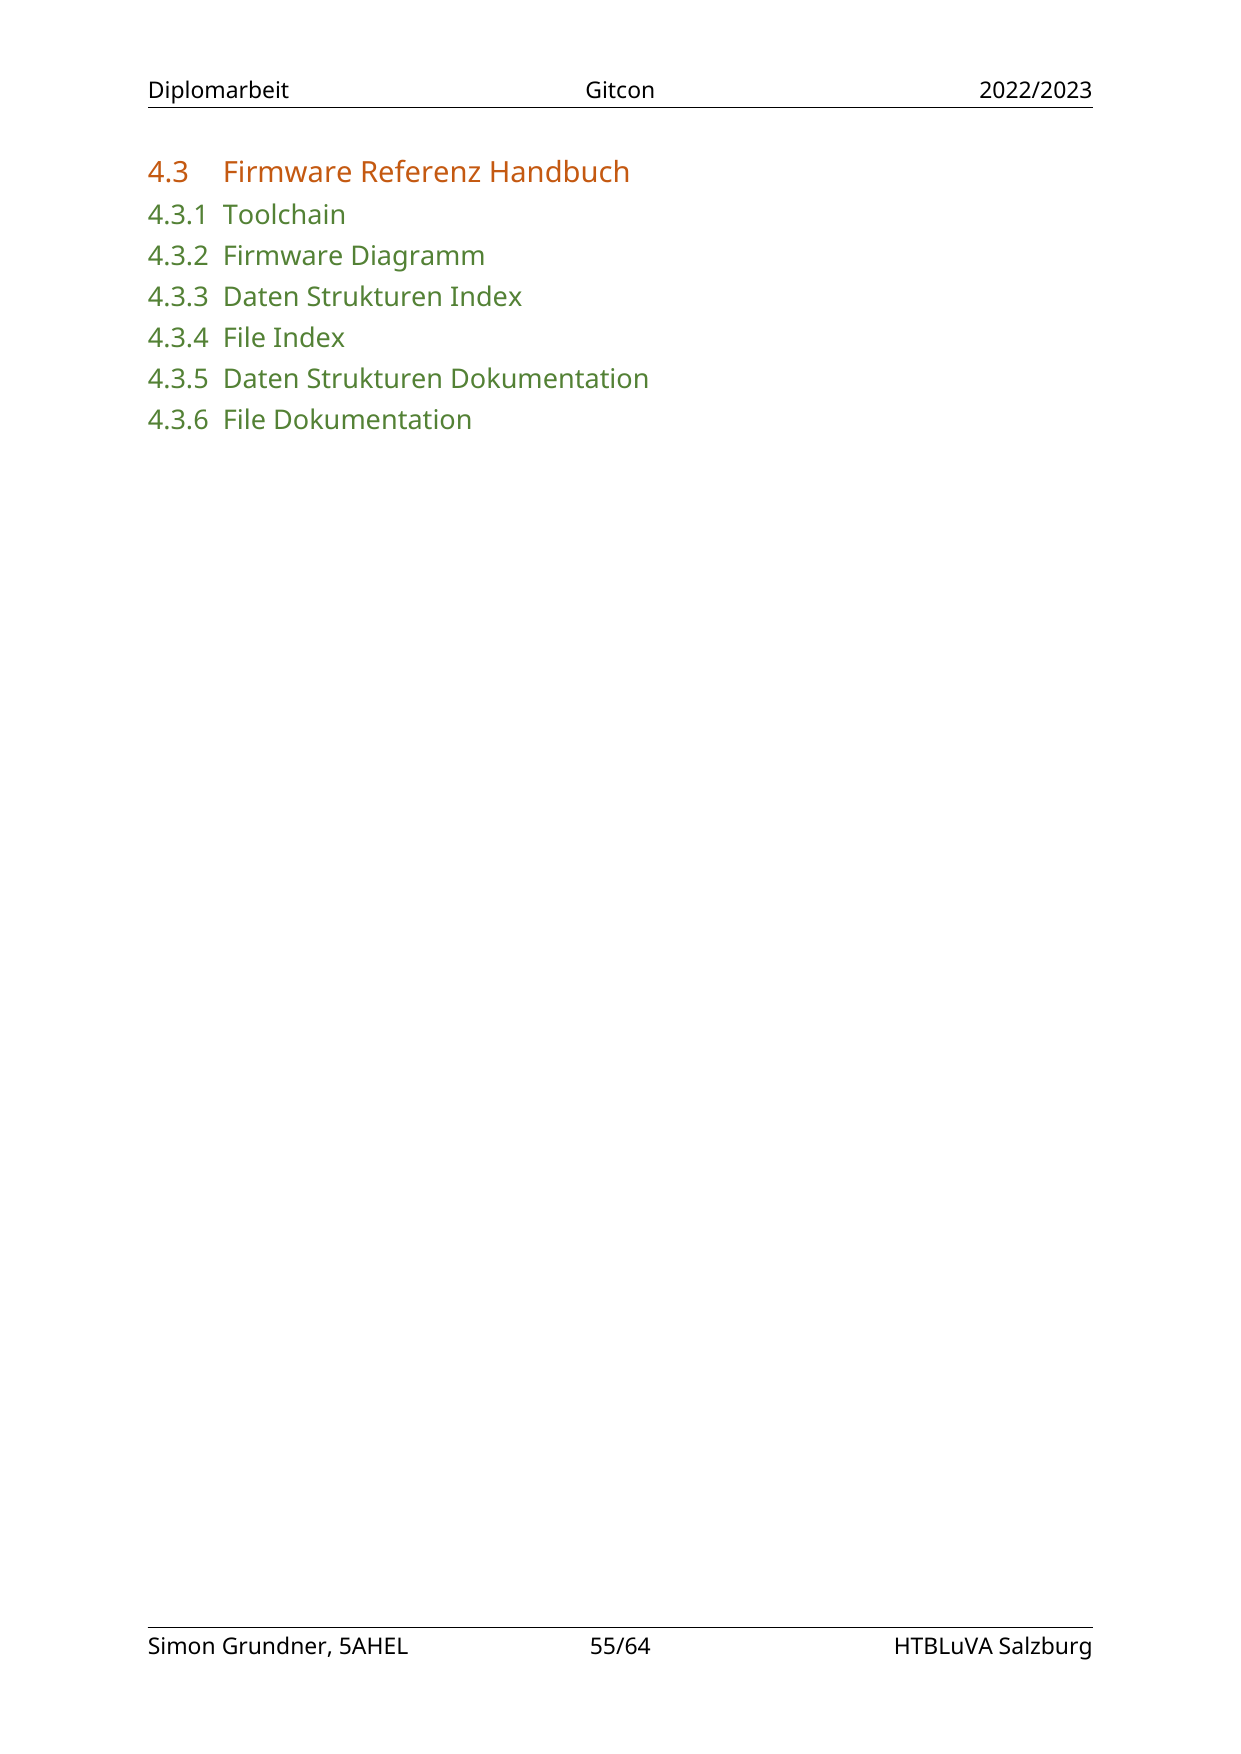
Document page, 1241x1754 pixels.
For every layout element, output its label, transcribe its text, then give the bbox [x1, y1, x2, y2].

subtitle File Dokumentation [148, 401, 1093, 438]
subtitle Firmware Diagramm [148, 237, 1093, 273]
subtitle Daten Strukturen Dokumentation [148, 360, 1093, 397]
subtitle Firmware Referenz Handbuch [148, 152, 1093, 191]
subtitle Toolchain [148, 196, 1093, 232]
subtitle Daten Strukturen Index [148, 278, 1093, 314]
subtitle File Index [148, 319, 1093, 356]
